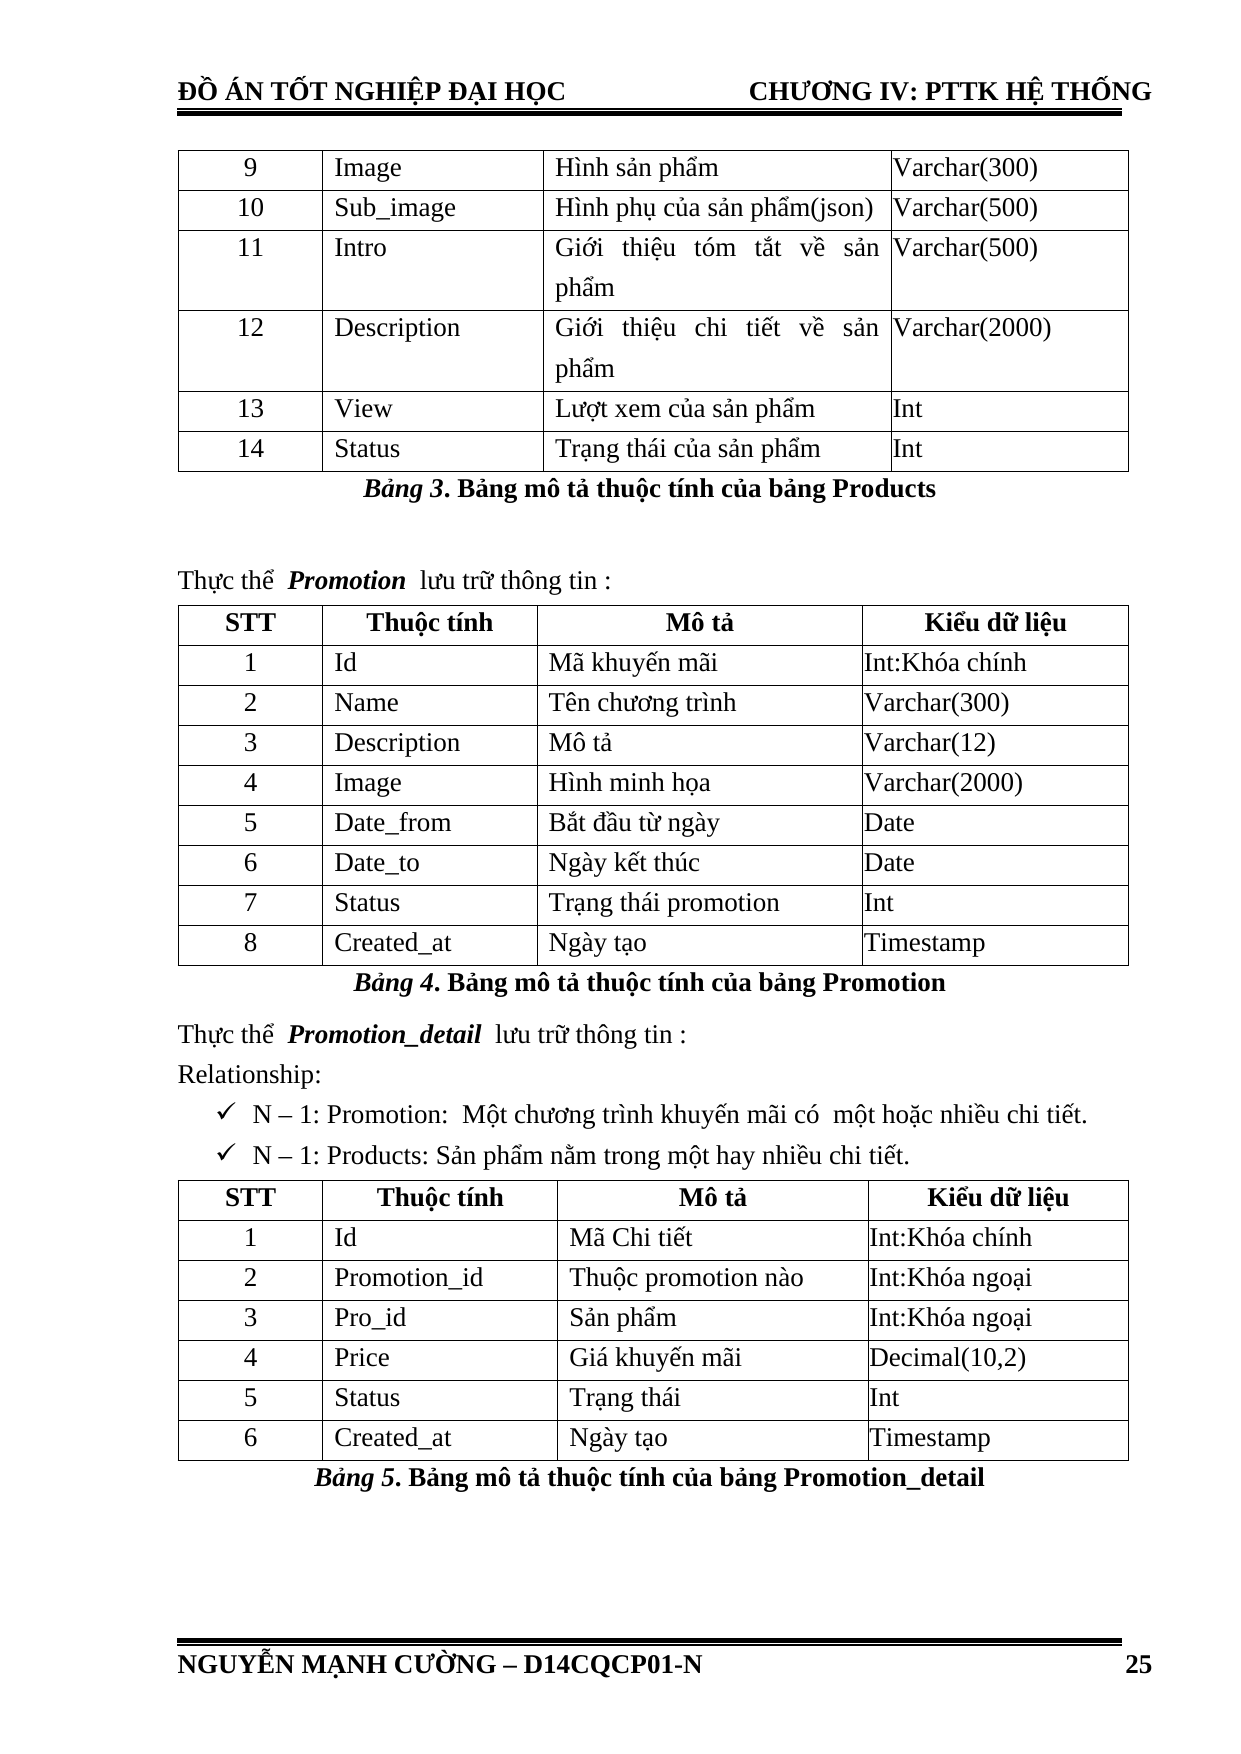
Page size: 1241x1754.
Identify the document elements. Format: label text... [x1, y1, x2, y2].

table_cell Date [863, 846, 1128, 885]
table_cell 9 [179, 151, 322, 190]
table_cell Pro_id [323, 1301, 557, 1340]
table_cell Description [323, 311, 543, 391]
table_cell Lượt xem của sản phẩm [544, 392, 891, 431]
table_cell Mã Chi tiết [558, 1221, 868, 1260]
table_cell 3 [179, 726, 322, 765]
table_cell Image [323, 151, 543, 190]
table_cell 13 [179, 392, 322, 431]
table_cell Description [323, 726, 537, 765]
table_cell Mã khuyến mãi [538, 646, 862, 685]
table_cell Int:Khóa ngoại [869, 1301, 1128, 1340]
table_cell Sản phẩm [558, 1301, 868, 1340]
table_cell Id [323, 1221, 557, 1260]
table_cell Status [323, 432, 543, 471]
table_cell 1 [179, 646, 322, 685]
table_cell Timestamp [863, 926, 1128, 965]
table_cell Bắt đầu từ ngày [538, 806, 862, 845]
text Bảng 4. Bảng mô tả thuộc tính của bảng Promotion [177, 966, 1122, 997]
table_header Mô tả [538, 606, 862, 645]
table_cell 11 [179, 231, 322, 310]
table_cell 6 [179, 846, 322, 885]
table_cell Date [863, 806, 1128, 845]
text Bảng 3. Bảng mô tả thuộc tính của bảng Products [177, 472, 1122, 503]
table_cell 2 [179, 1261, 322, 1300]
table_cell Int [869, 1381, 1128, 1420]
table_cell Varchar(500) [892, 231, 1128, 310]
table_cell 6 [179, 1421, 322, 1460]
table_cell 4 [179, 766, 322, 805]
table_cell Int [863, 886, 1128, 925]
table_cell 1 [179, 1221, 322, 1260]
table_cell Int [892, 392, 1128, 431]
table_cell Int:Khóa chính [863, 646, 1128, 685]
table_cell Ngày tạo [558, 1421, 868, 1460]
table_cell Created_at [323, 926, 537, 965]
list N – 1: Products: Sản phẩm nằm trong một hay nhiều chi tiết. [215, 1139, 1122, 1170]
table_cell Hình sản phẩm [544, 151, 891, 190]
table_cell Int:Khóa ngoại [869, 1261, 1128, 1300]
table_cell Varchar(2000) [892, 311, 1128, 391]
table_cell Ngày tạo [538, 926, 862, 965]
table_cell Hình minh họa [538, 766, 862, 805]
table_cell Tên chương trình [538, 686, 862, 725]
table_cell 14 [179, 432, 322, 471]
table_cell Giá khuyến mãi [558, 1341, 868, 1380]
text Thực thể Promotion lưu trữ thông tin : [177, 564, 1122, 595]
table_cell Trạng thái [558, 1381, 868, 1420]
table_cell Promotion_id [323, 1261, 557, 1300]
table_cell Price [323, 1341, 557, 1380]
table_cell View [323, 392, 543, 431]
table_cell Varchar(300) [863, 686, 1128, 725]
table_cell Id [323, 646, 537, 685]
table_cell Int [892, 432, 1128, 471]
table_cell 10 [179, 191, 322, 230]
table_cell Giới thiệu chi tiết về sản phẩm [544, 311, 891, 391]
table_cell 2 [179, 686, 322, 725]
table_cell Trạng thái của sản phẩm [544, 432, 891, 471]
table_cell 12 [179, 311, 322, 391]
table_cell 5 [179, 806, 322, 845]
table_header Kiểu dữ liệu [869, 1181, 1128, 1220]
table_cell 4 [179, 1341, 322, 1380]
list N – 1: Promotion: Một chương trình khuyến mãi có một hoặc nhiều chi tiết. [215, 1098, 1122, 1130]
table_cell Varchar(300) [892, 151, 1128, 190]
table_cell Intro [323, 231, 543, 310]
table_cell 5 [179, 1381, 322, 1420]
table_cell 8 [179, 926, 322, 965]
table_cell Date_from [323, 806, 537, 845]
table_cell Ngày kết thúc [538, 846, 862, 885]
table_header Kiểu dữ liệu [863, 606, 1128, 645]
table_header Thuộc tính [323, 1181, 557, 1220]
table_cell Giới thiệu tóm tắt về sản phẩm [544, 231, 891, 310]
text Bảng 5. Bảng mô tả thuộc tính của bảng Promotion_detail [177, 1461, 1122, 1492]
table_cell Created_at [323, 1421, 557, 1460]
table_cell Date_to [323, 846, 537, 885]
table_cell Mô tả [538, 726, 862, 765]
table_cell Int:Khóa chính [869, 1221, 1128, 1260]
table_cell Hình phụ của sản phẩm(json) [544, 191, 891, 230]
table_cell Name [323, 686, 537, 725]
table_cell Varchar(2000) [863, 766, 1128, 805]
text Thực thể Promotion_detail lưu trữ thông tin : [177, 1018, 1122, 1049]
table_cell Decimal(10,2) [869, 1341, 1128, 1380]
table_header STT [179, 606, 322, 645]
table_cell Varchar(500) [892, 191, 1128, 230]
table_cell Thuộc promotion nào [558, 1261, 868, 1300]
table_cell Varchar(12) [863, 726, 1128, 765]
table_cell Image [323, 766, 537, 805]
table_header STT [179, 1181, 322, 1220]
table_cell Timestamp [869, 1421, 1128, 1460]
table_cell Trạng thái promotion [538, 886, 862, 925]
table_cell Sub_image [323, 191, 543, 230]
table_header Thuộc tính [323, 606, 537, 645]
table_cell 3 [179, 1301, 322, 1340]
table_cell 7 [179, 886, 322, 925]
text Relationship: [177, 1058, 1122, 1089]
table_cell Status [323, 886, 537, 925]
table_header Mô tả [558, 1181, 868, 1220]
table_cell Status [323, 1381, 557, 1420]
